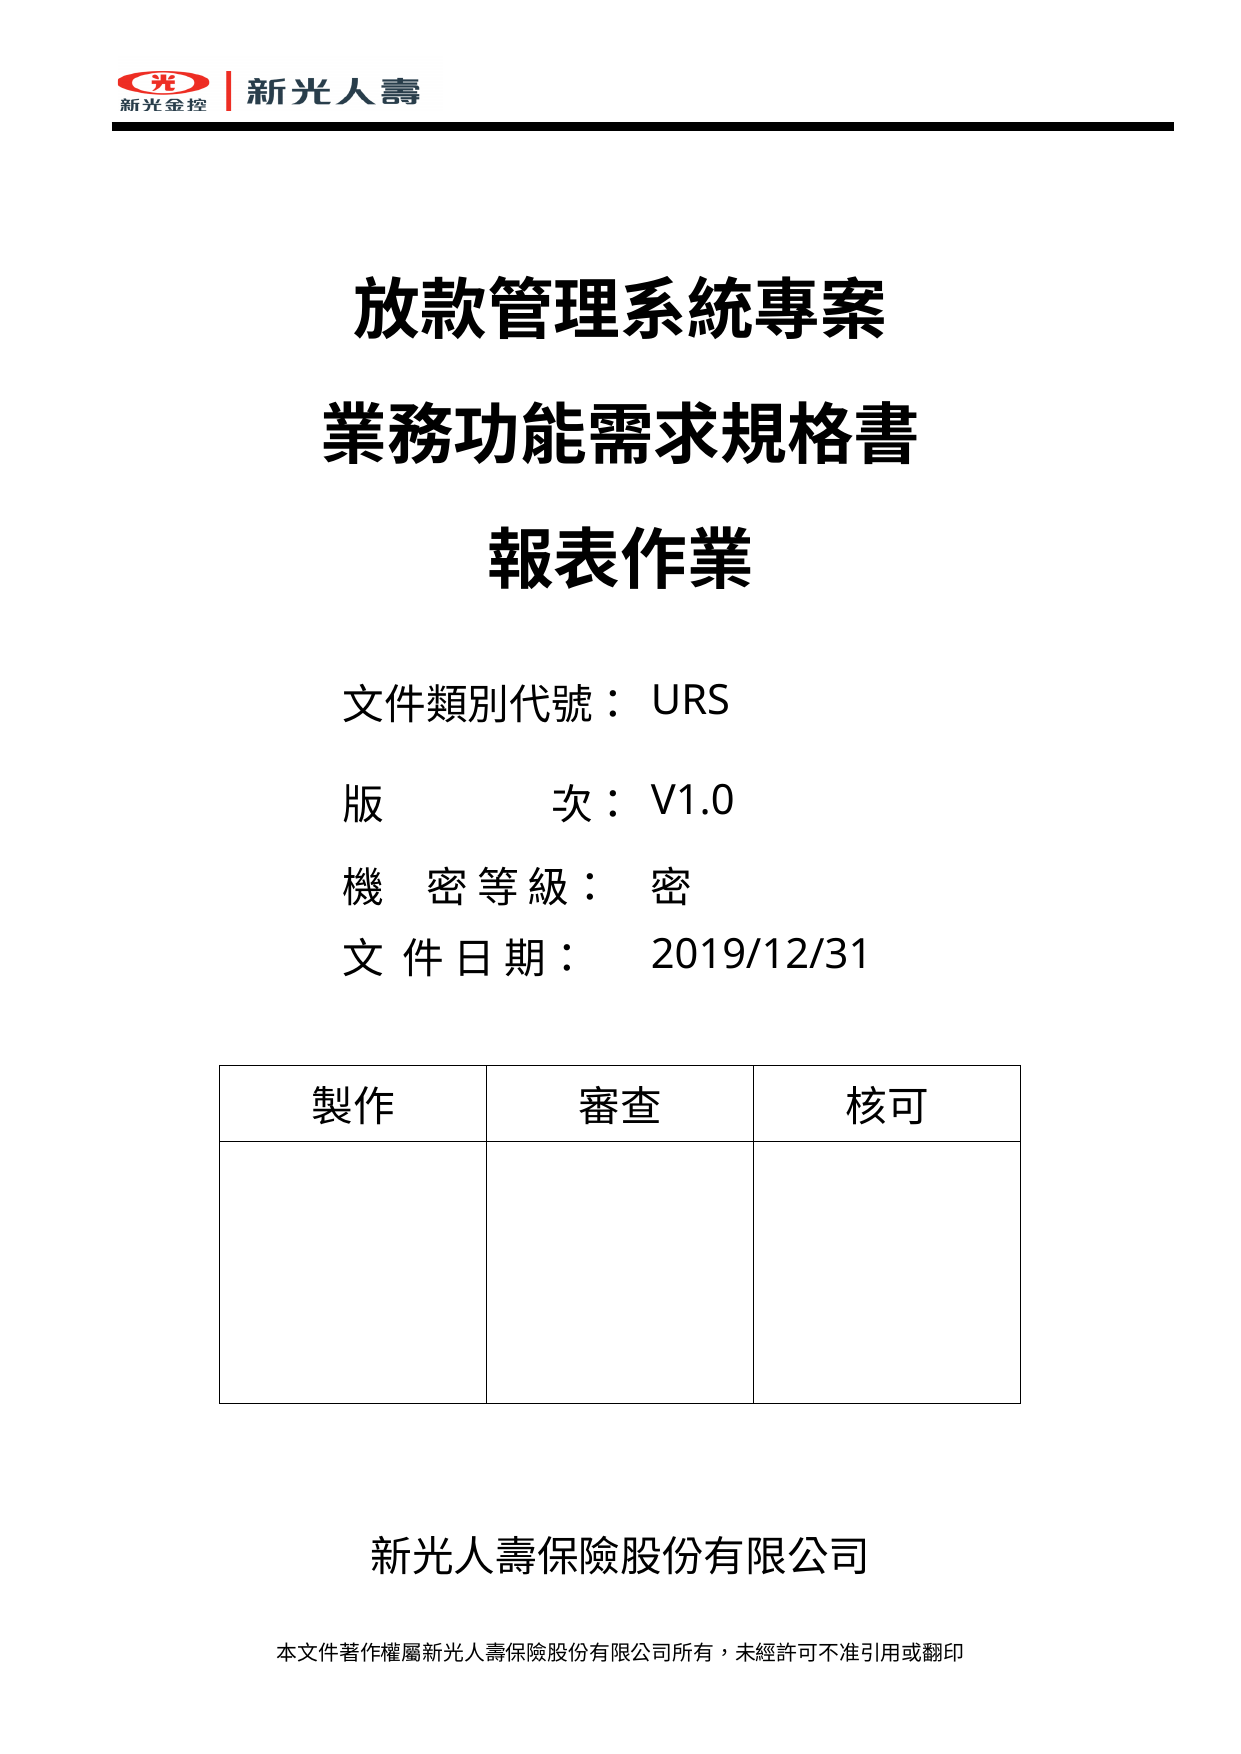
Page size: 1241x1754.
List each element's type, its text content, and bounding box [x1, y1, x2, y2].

table_cell 文 件 日 期： [340, 915, 648, 990]
table_header 審查 [487, 1066, 753, 1141]
table_cell V1.0 [648, 748, 901, 848]
text 新光人壽保險股份有限公司 [89, 1516, 1152, 1591]
table_cell [754, 1142, 1020, 1402]
table_cell 機 密 等 級： [340, 848, 648, 915]
table_cell [487, 1142, 753, 1402]
text 業務功能需求規格書 [89, 373, 1152, 486]
table_header 核可 [754, 1066, 1020, 1141]
picture [117, 55, 443, 111]
text 報表作業 [89, 498, 1152, 611]
table_cell 2019/12/31 [648, 915, 901, 990]
table_cell 版 次： [340, 748, 648, 848]
table_header 文件類別代號： [340, 648, 648, 748]
text 放款管理系統專案 [89, 248, 1152, 361]
table_header URS [648, 648, 901, 748]
table_cell [220, 1142, 486, 1402]
table_header 製作 [220, 1066, 486, 1141]
table_cell 密 [648, 848, 901, 915]
